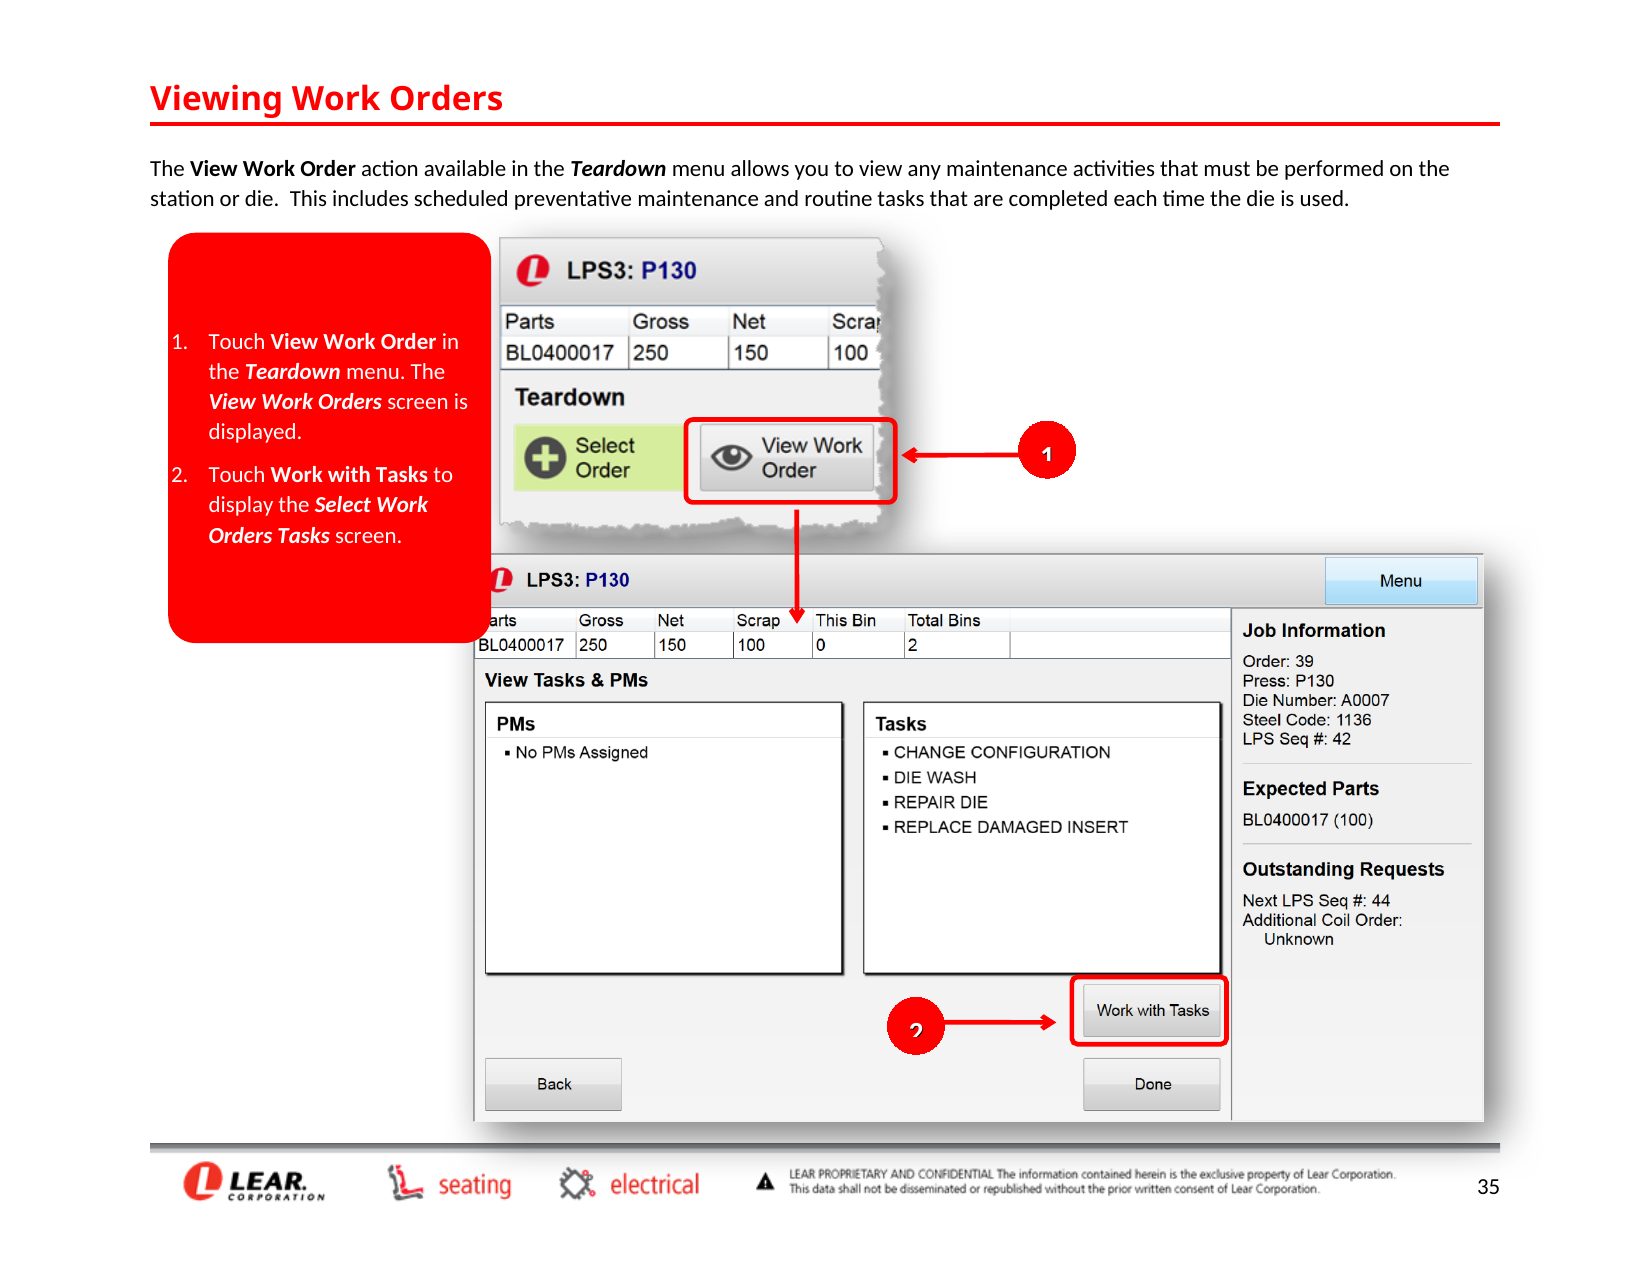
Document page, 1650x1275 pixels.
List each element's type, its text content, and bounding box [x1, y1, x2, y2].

picture [689, 422, 892, 500]
picture [473, 553, 1484, 1122]
picture [499, 237, 897, 541]
subtitle Viewing Work Orders [150, 75, 1500, 122]
picture [150, 1143, 1500, 1209]
text The View Work Order action available in the Teardown menu allows you to view any maintenance activities that must be performed on the station or die. This includes scheduled preventative maintenance and routine tasks that are completed each time the die is used. [150, 154, 1500, 212]
